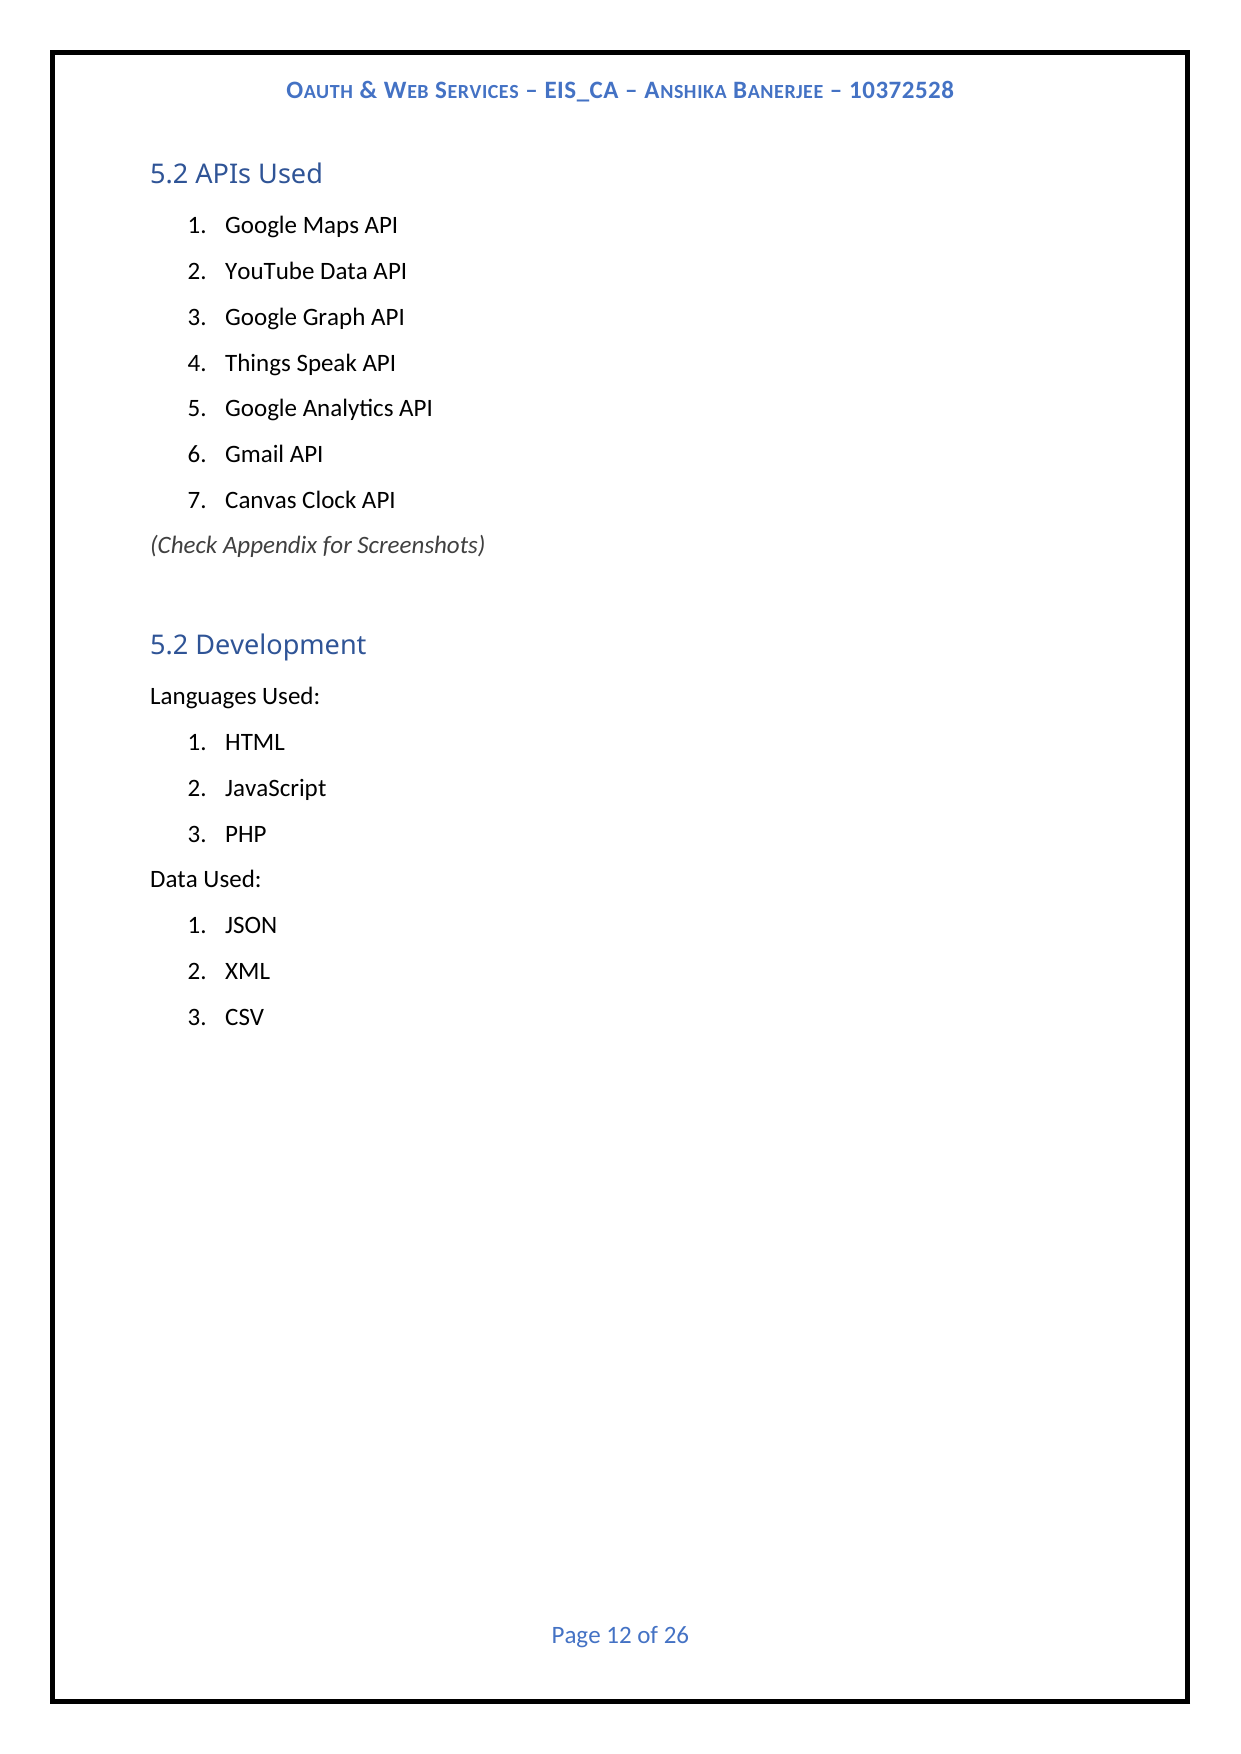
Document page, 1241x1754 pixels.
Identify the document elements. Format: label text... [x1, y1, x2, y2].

list JavaScript [187, 772, 1090, 802]
list CSV [187, 1001, 1090, 1031]
subtitle 5.2 APIs Used [150, 154, 1090, 191]
list Google Maps API [187, 209, 1090, 240]
list Google Graph API [187, 301, 1090, 331]
list Things Speak API [187, 347, 1090, 377]
list XML [187, 955, 1090, 985]
list HTML [187, 726, 1090, 757]
list YouTube Data API [187, 255, 1090, 286]
list Canvas Clock API [187, 484, 1090, 514]
list Gmail API [187, 438, 1090, 469]
list JSON [187, 909, 1090, 940]
subtitle 5.2 Development [150, 625, 1090, 662]
list PHP [187, 818, 1090, 848]
text Languages Used: [150, 681, 1090, 711]
list Google Analytics API [187, 392, 1090, 423]
text (Check Appendix for Screenshots) [150, 529, 1090, 560]
text Data Used: [150, 863, 1090, 894]
